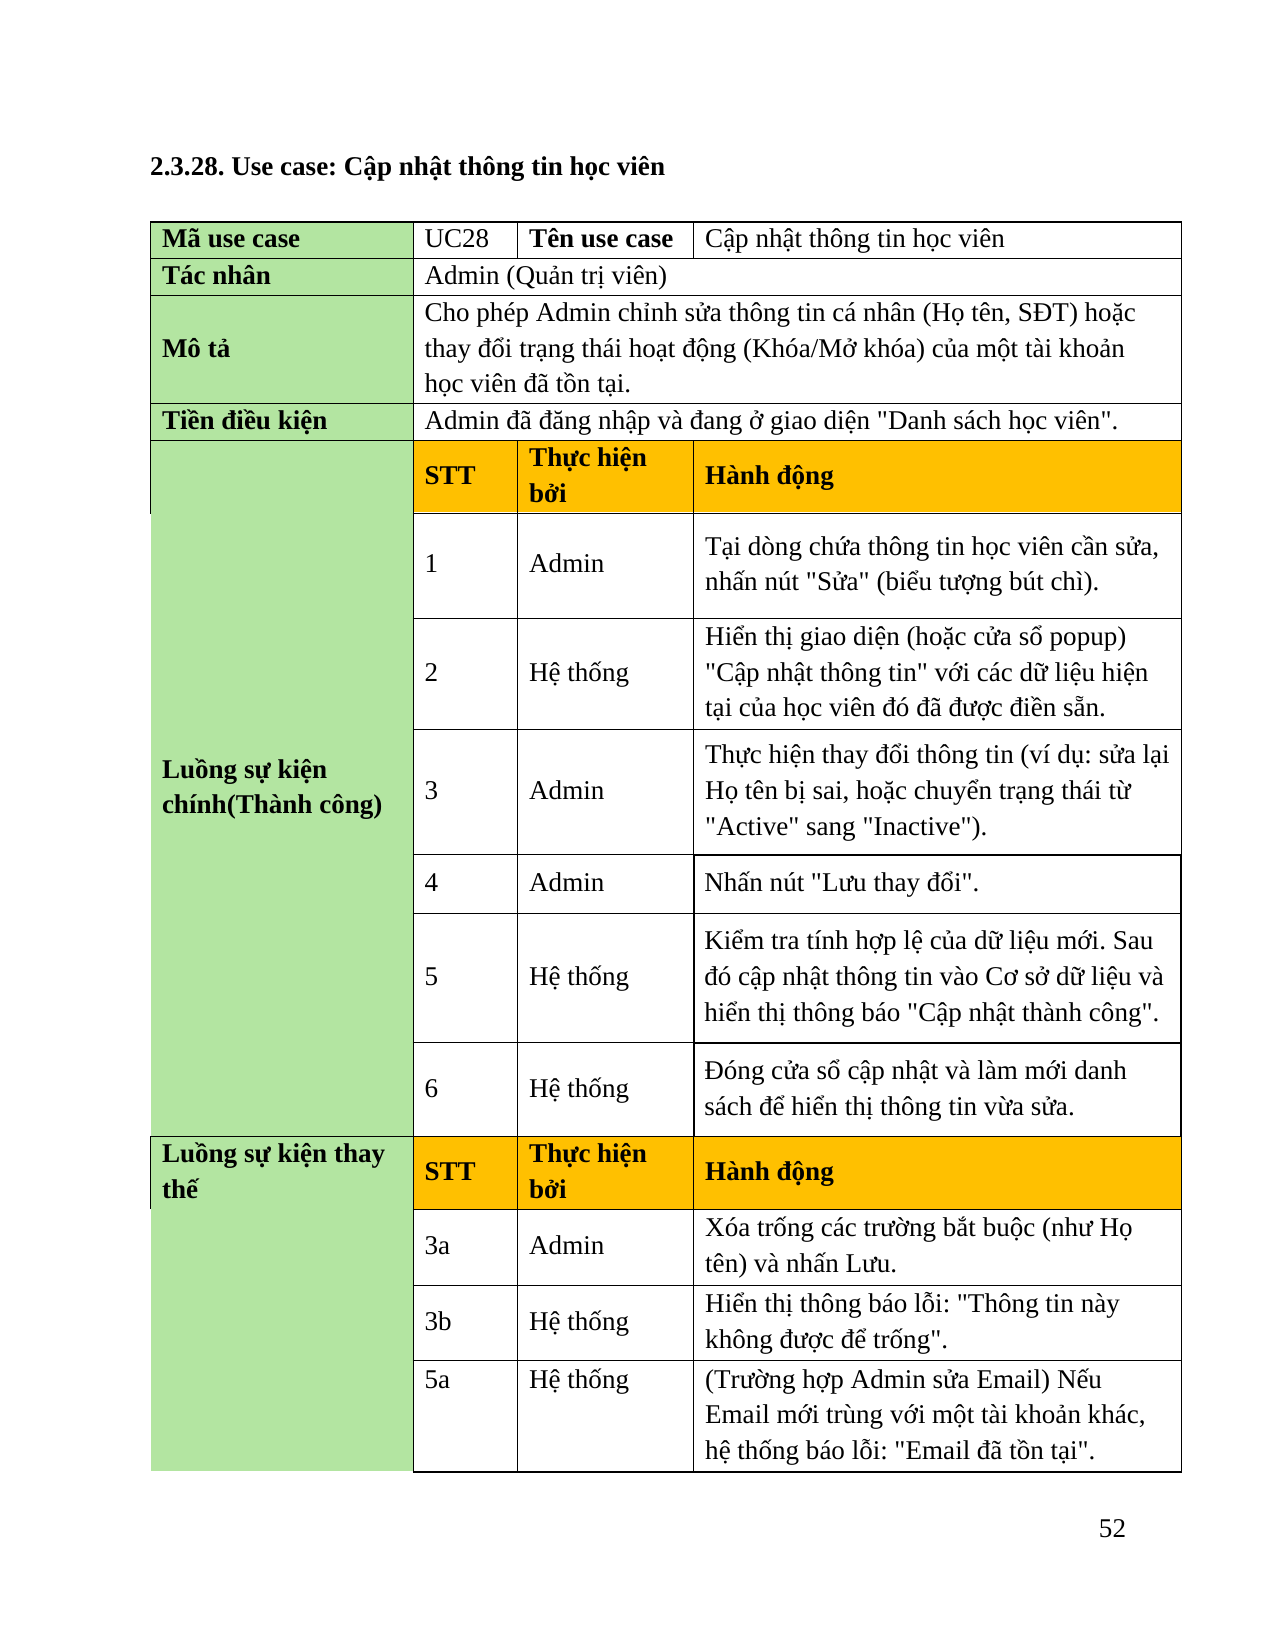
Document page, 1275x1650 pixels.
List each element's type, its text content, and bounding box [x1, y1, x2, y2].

table_cell 6 [414, 1043, 517, 1136]
table_cell Hệ thống [518, 914, 693, 1042]
table_cell Hệ thống [518, 619, 693, 729]
table_cell Luồng sự kiện thay thế [151, 1137, 413, 1471]
table_cell 3 [414, 730, 517, 854]
table_cell Tiền điều kiện [151, 404, 413, 440]
table_cell 3b [414, 1286, 517, 1360]
table_cell STT [414, 1137, 517, 1209]
table_cell Hệ thống [518, 1286, 693, 1360]
table_cell Hành động [694, 1137, 1181, 1209]
table_cell Xóa trống các trường bắt buộc (như Họ tên) và nhấn Lưu. [694, 1210, 1181, 1284]
table_cell STT [414, 441, 517, 512]
table_cell 4 [414, 855, 517, 912]
table_cell Tác nhân [151, 259, 413, 295]
table_cell Tại dòng chứa thông tin học viên cần sửa, nhấn nút "Sửa" (biểu tượng bút chì). [694, 514, 1181, 617]
table_cell Hiển thị thông báo lỗi: "Thông tin này không được để trống". [694, 1286, 1181, 1360]
table_cell 5 [414, 914, 517, 1042]
table_cell Admin [518, 514, 693, 617]
table_cell Luồng sự kiện chính(Thành công) [151, 441, 413, 1136]
table_cell Đóng cửa sổ cập nhật và làm mới danh sách để hiển thị thông tin vừa sửa. [695, 1044, 1180, 1136]
table_header Mã use case [151, 223, 413, 258]
table_cell Thực hiện thay đổi thông tin (ví dụ: sửa lại Họ tên bị sai, hoặc chuyển trạng thái từ "Active" sang "Inactive"). [694, 730, 1181, 854]
table_cell Hiển thị giao diện (hoặc cửa sổ popup) "Cập nhật thông tin" với các dữ liệu hiện tại của học viên đó đã được điền sẵn. [694, 619, 1181, 729]
table_header Cập nhật thông tin học viên [694, 223, 1181, 258]
table_header Tên use case [518, 223, 693, 258]
table_cell Thực hiện bởi [518, 441, 693, 512]
table_cell Mô tả [151, 296, 413, 403]
table_cell Nhấn nút "Lưu thay đổi". [695, 856, 1180, 912]
table_cell Thực hiện bởi [518, 1137, 693, 1209]
table_cell 2 [414, 619, 517, 729]
table_cell Hành động [694, 441, 1181, 512]
table_cell Kiểm tra tính hợp lệ của dữ liệu mới. Sau đó cập nhật thông tin vào Cơ sở dữ liệu và hiển thị thông báo "Cập nhật thành công". [695, 914, 1180, 1042]
table_cell Cho phép Admin chỉnh sửa thông tin cá nhân (Họ tên, SĐT) hoặc thay đổi trạng thái hoạt động (Khóa/Mở khóa) của một tài khoản học viên đã tồn tại. [414, 296, 1181, 403]
table_cell 3a [414, 1210, 517, 1284]
text 2.3.28. Use case: Cập nhật thông tin học viên [150, 150, 1125, 181]
table_cell 1 [414, 514, 517, 617]
table_cell Admin [518, 1210, 693, 1284]
table_cell Admin đã đăng nhập và đang ở giao diện "Danh sách học viên". [414, 404, 1181, 440]
table_cell (Trường hợp Admin sửa Email) Nếu Email mới trùng với một tài khoản khác, hệ thống báo lỗi: "Email đã tồn tại". [694, 1361, 1181, 1471]
table_header UC28 [414, 223, 517, 258]
table_cell Hệ thống [518, 1043, 693, 1136]
table_cell Admin [518, 855, 693, 912]
table_cell Admin [518, 730, 693, 854]
table_cell 5a [414, 1361, 517, 1471]
table_cell Hệ thống [518, 1361, 693, 1471]
table_cell Admin (Quản trị viên) [414, 259, 1181, 295]
